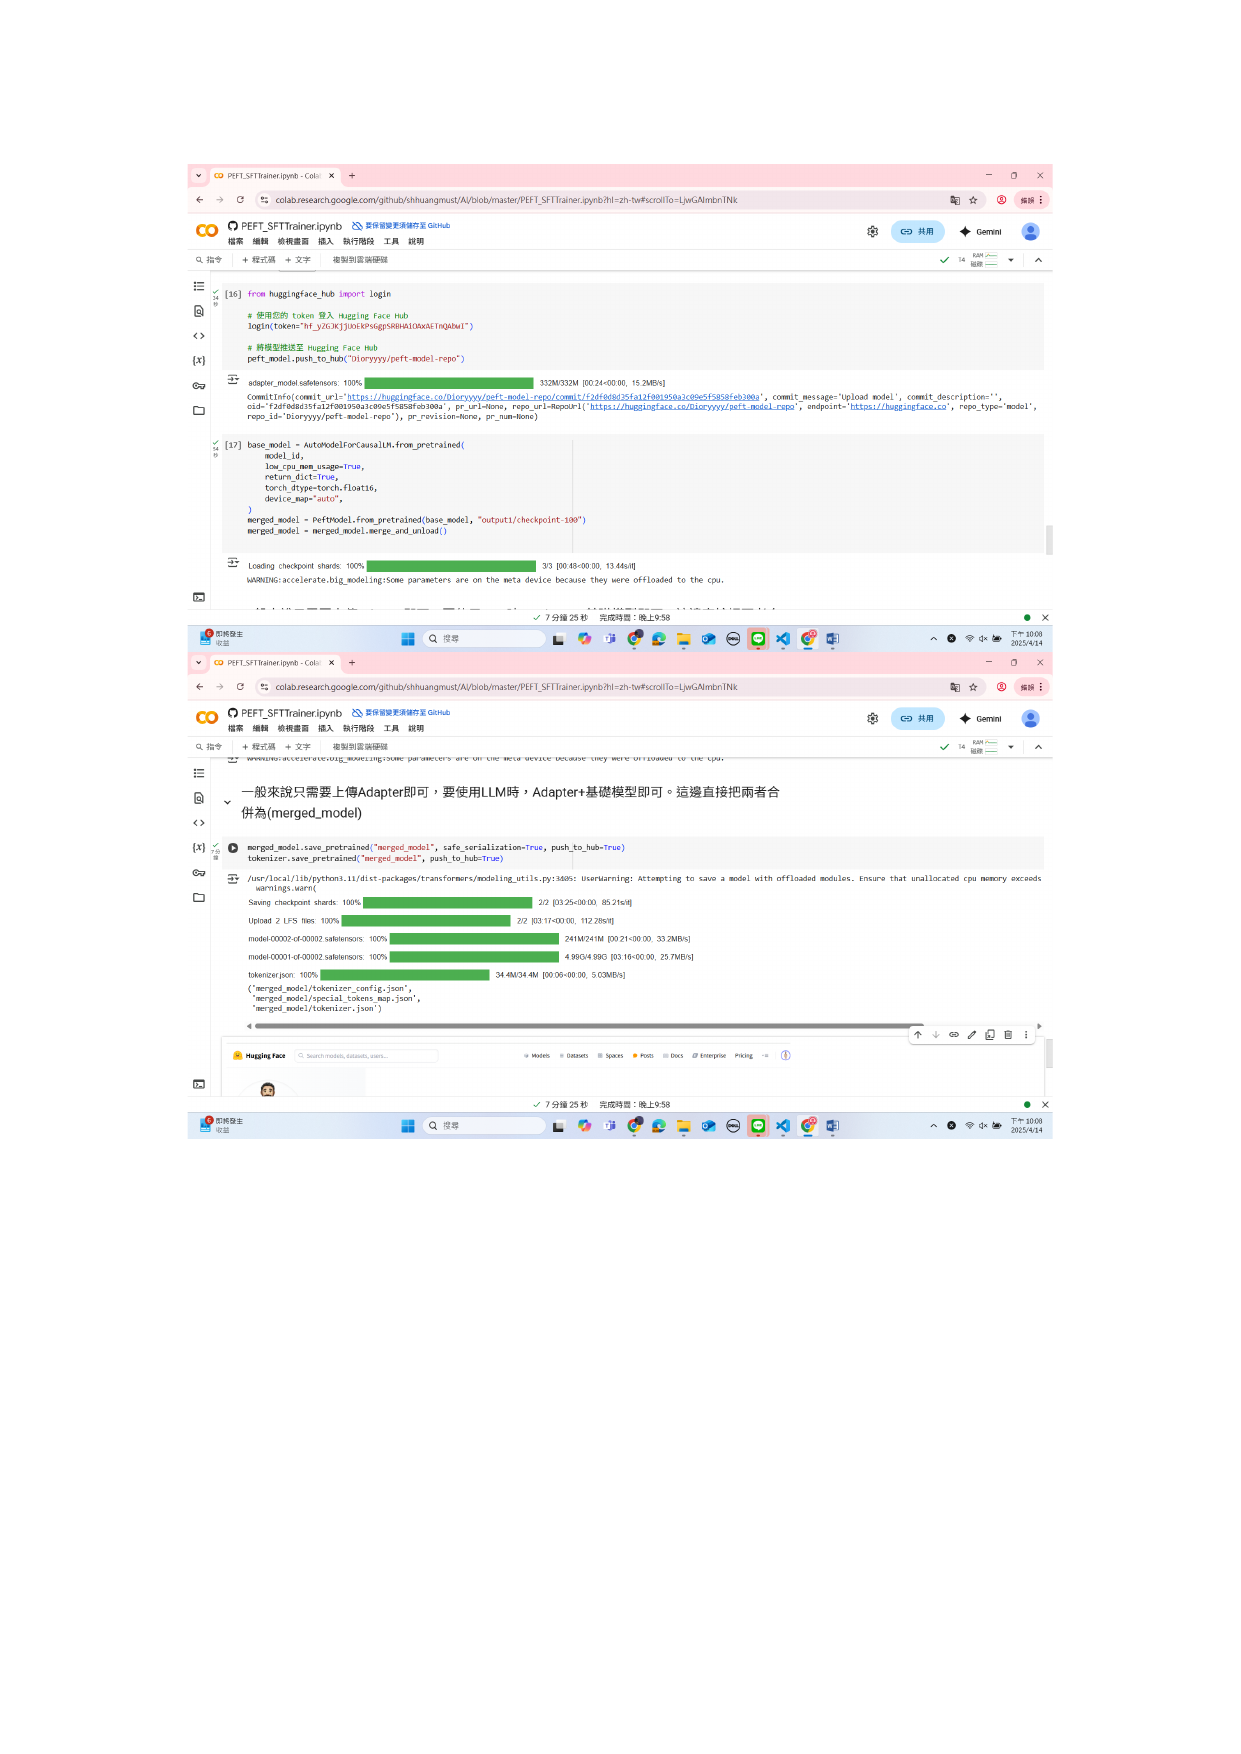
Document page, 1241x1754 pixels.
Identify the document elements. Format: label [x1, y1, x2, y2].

picture [187, 164, 1053, 1139]
